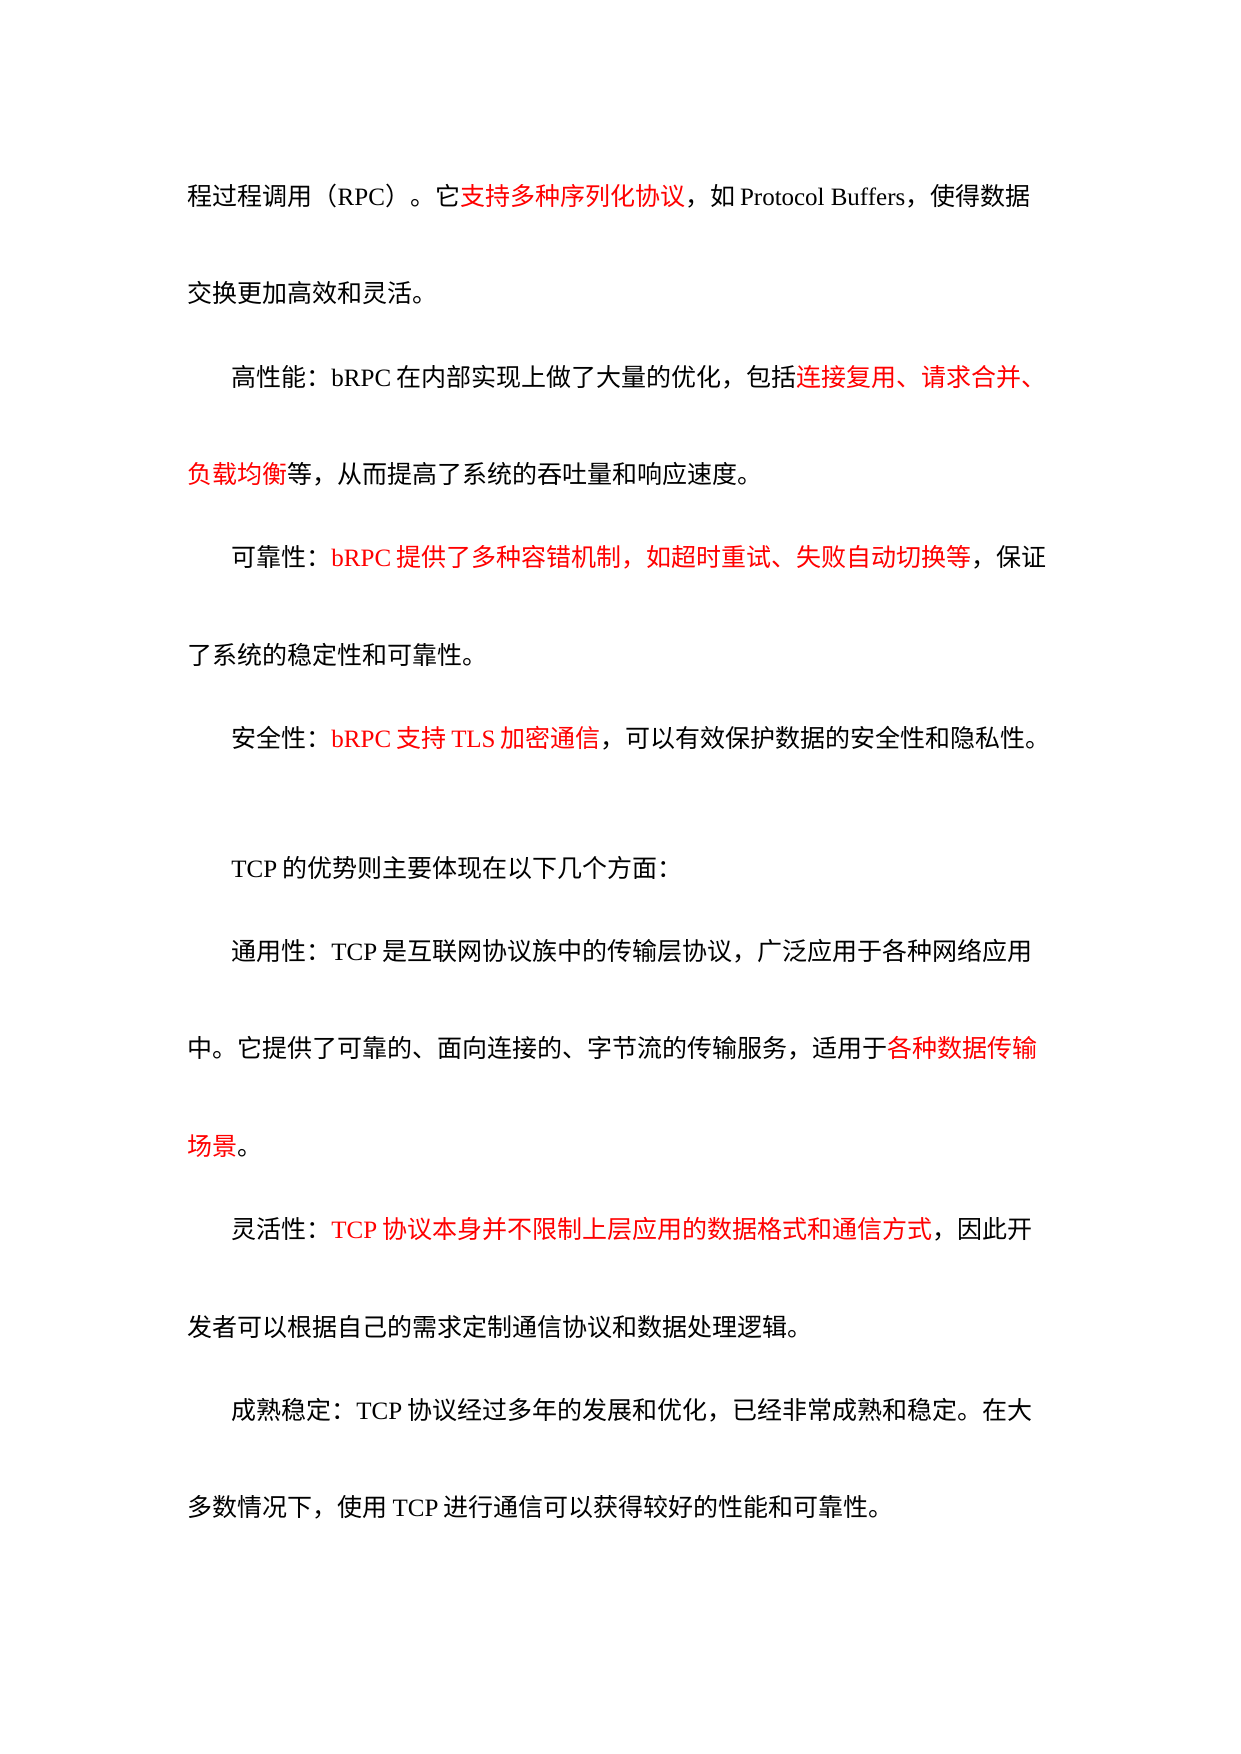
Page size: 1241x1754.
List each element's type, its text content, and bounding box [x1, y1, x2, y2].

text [187, 162, 1053, 324]
text 可靠性：bRPC提供了多种容错机制，如超时重试、失败自动切换等，保证了系统的稳定性和可靠性。 [187, 523, 1053, 686]
text TCP的优势则主要体现在以下几个方面： [187, 834, 1053, 899]
text 灵活性：TCP协议本身并不限制上层应用的数据格式和通信方式，因此开发者可以根据自己的需求定制通信协议和数据处理逻辑。 [187, 1195, 1053, 1358]
text 成熟稳定：TCP协议经过多年的发展和优化，已经非常成熟和稳定。在大多数情况下，使用TCP进行通信可以获得较好的性能和可靠性。 [187, 1376, 1053, 1538]
text 通用性：TCP是互联网协议族中的传输层协议，广泛应用于各种网络应用中。它提供了可靠的、面向连接的、字节流的传输服务，适用于各种数据传输场景。 [187, 917, 1053, 1177]
text 高性能：bRPC在内部实现上做了大量的优化，包括连接复用、请求合并、负载均衡等，从而提高了系统的吞吐量和响应速度。 [187, 343, 1053, 505]
text 安全性：bRPC支持TLS加密通信，可以有效保护数据的安全性和隐私性。 [187, 704, 1053, 769]
